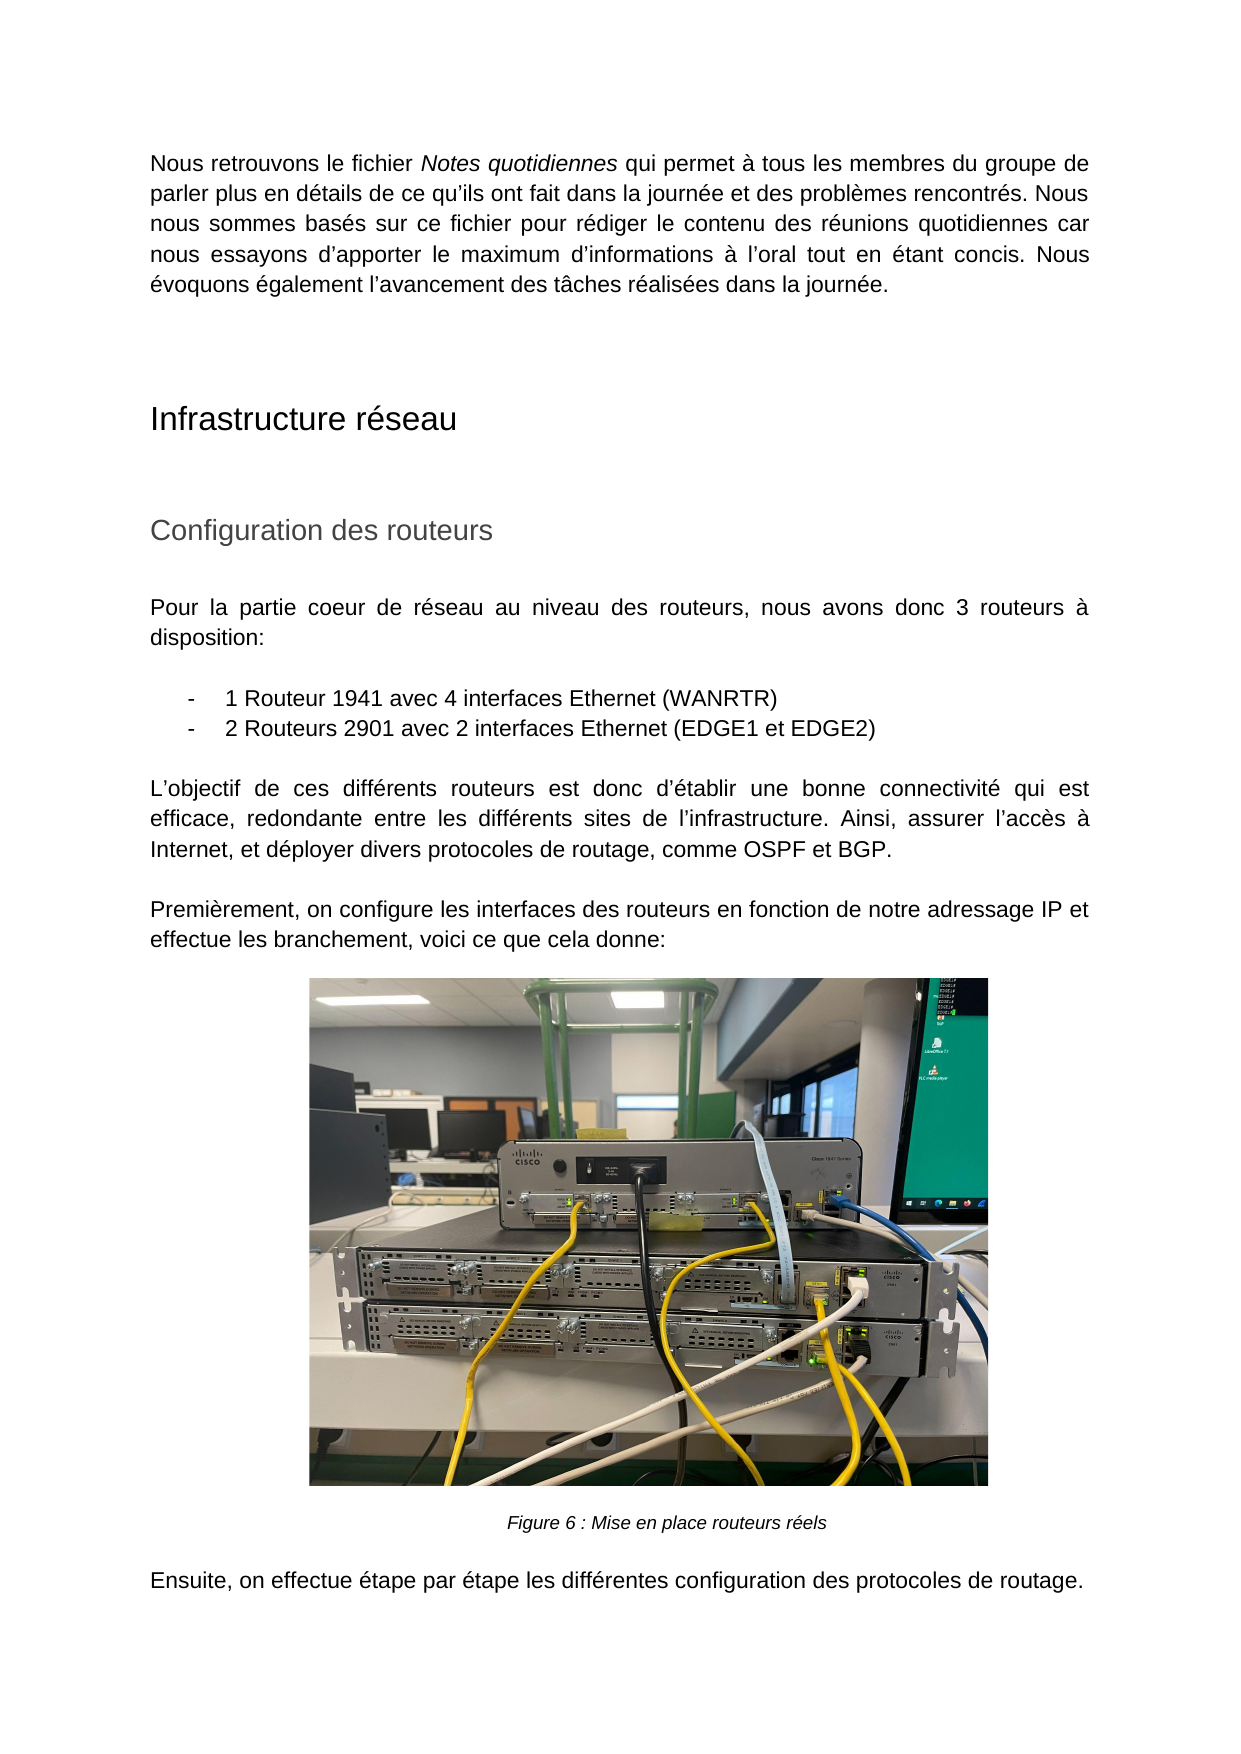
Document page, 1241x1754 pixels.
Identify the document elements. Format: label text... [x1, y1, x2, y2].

subtitle Infrastructure réseau [150, 399, 1090, 437]
list 2 Routeurs 2901 avec 2 interfaces Ethernet (EDGE1 et EDGE2) [187, 715, 1090, 741]
text Pour la partie coeur de réseau au niveau des routeurs, nous avons donc 3 routeurs à disposition: [150, 594, 1090, 650]
text Premièrement, on configure les interfaces des routeurs en fonction de notre adressage IP et effectue les branchement, voici ce que cela donne: [150, 896, 1090, 952]
list 1 Routeur 1941 avec 4 interfaces Ethernet (WANRTR) [187, 684, 1090, 711]
subtitle Configuration des routeurs [150, 513, 1090, 547]
text Nous retrouvons le fichier Notes quotidiennes qui permet à tous les membres du groupe de parler plus en détails de ce qu’ils ont fait dans la journée et des problèmes rencontrés. Nous nous sommes basés sur ce fichier pour rédiger le contenu des réunions quotidiennes car nous essayons d’apporter le maximum d’informations à l’oral tout en étant concis. Nous évoquons également l’avancement des tâches réalisées dans la journée. [150, 150, 1090, 297]
text L’objectif de ces différents routeurs est donc d’établir une bonne connectivité qui est efficace, redondante entre les différents sites de l’infrastructure. Ainsi, assurer l’accès à Internet, et déployer divers protocoles de routage, comme OSPF et BGP. [150, 775, 1090, 862]
picture [309, 978, 989, 1486]
text Ensuite, on effectue étape par étape les différentes configuration des protocoles de routage. [150, 1567, 1090, 1593]
